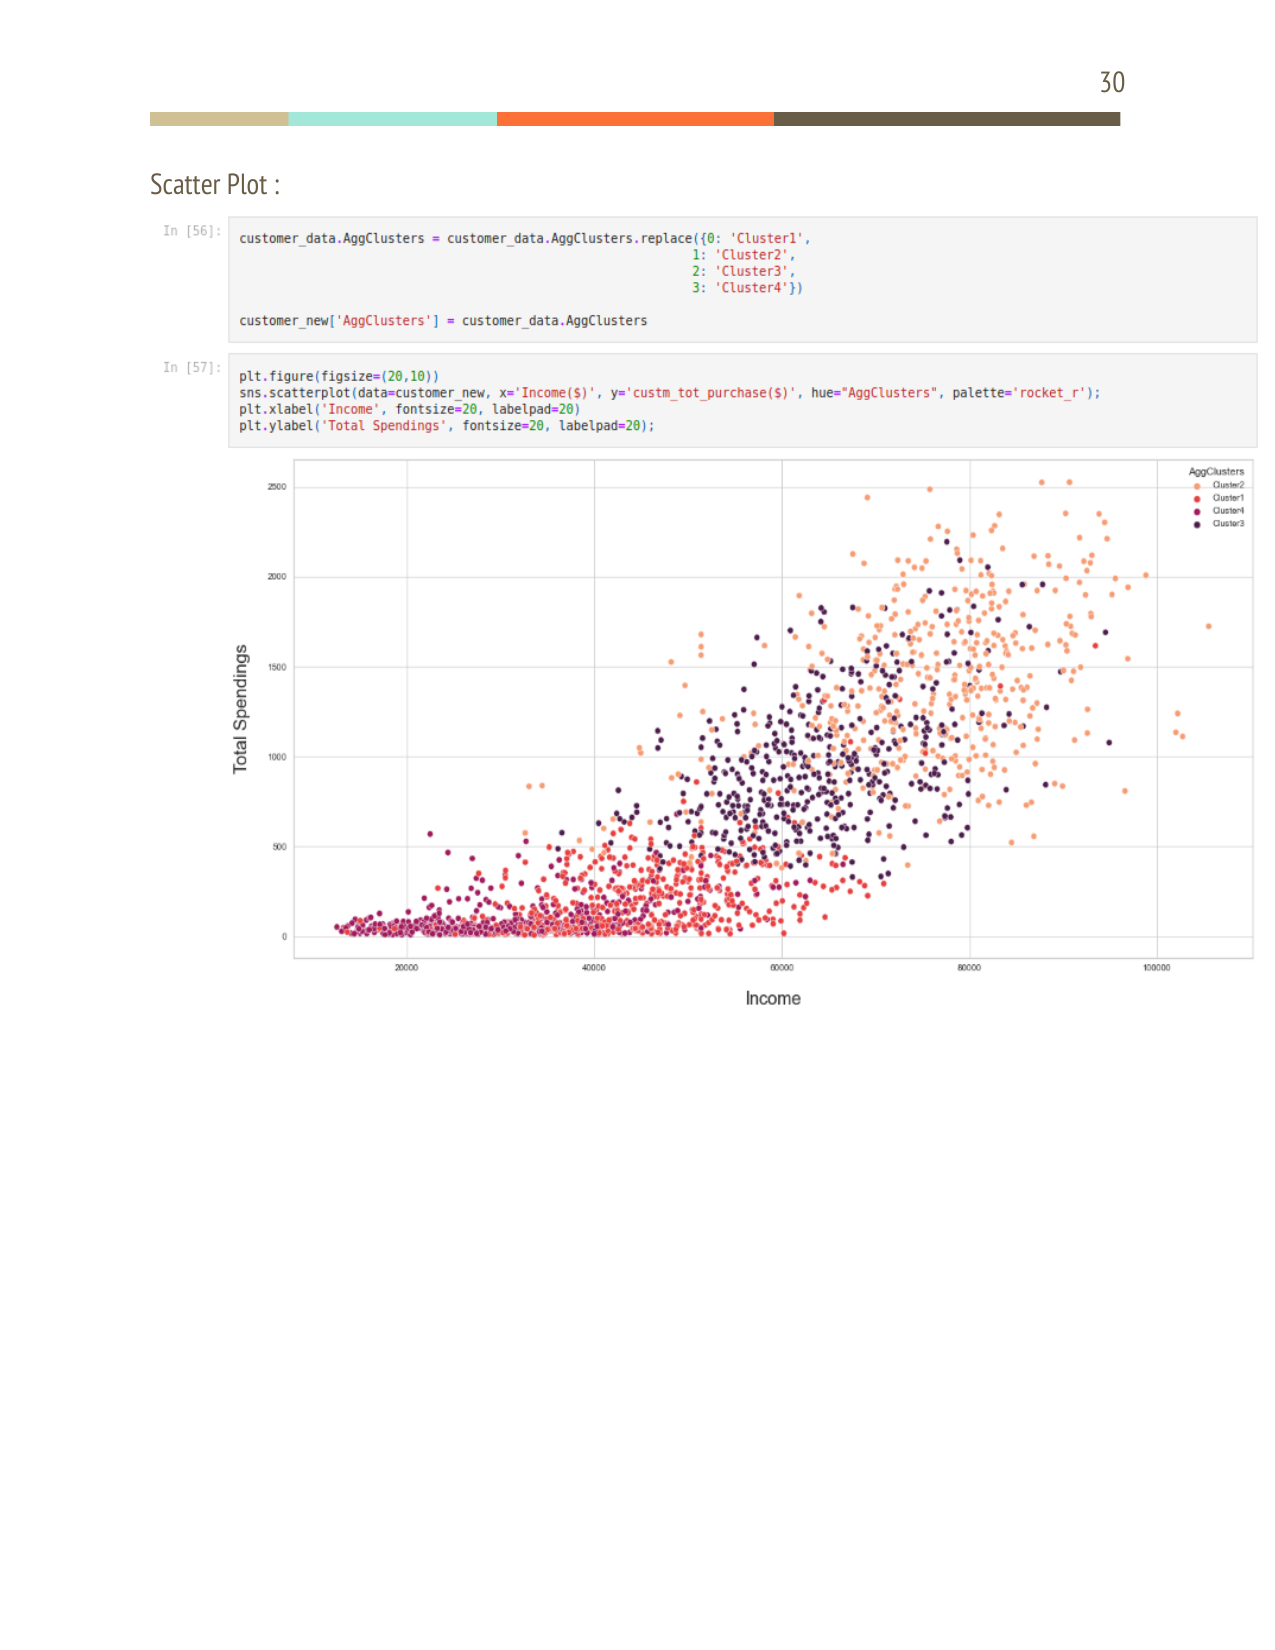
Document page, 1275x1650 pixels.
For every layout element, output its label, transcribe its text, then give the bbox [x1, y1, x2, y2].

picture [150, 215, 1259, 1025]
subtitle Scatter Plot : [150, 165, 1125, 202]
picture [150, 112, 1121, 126]
